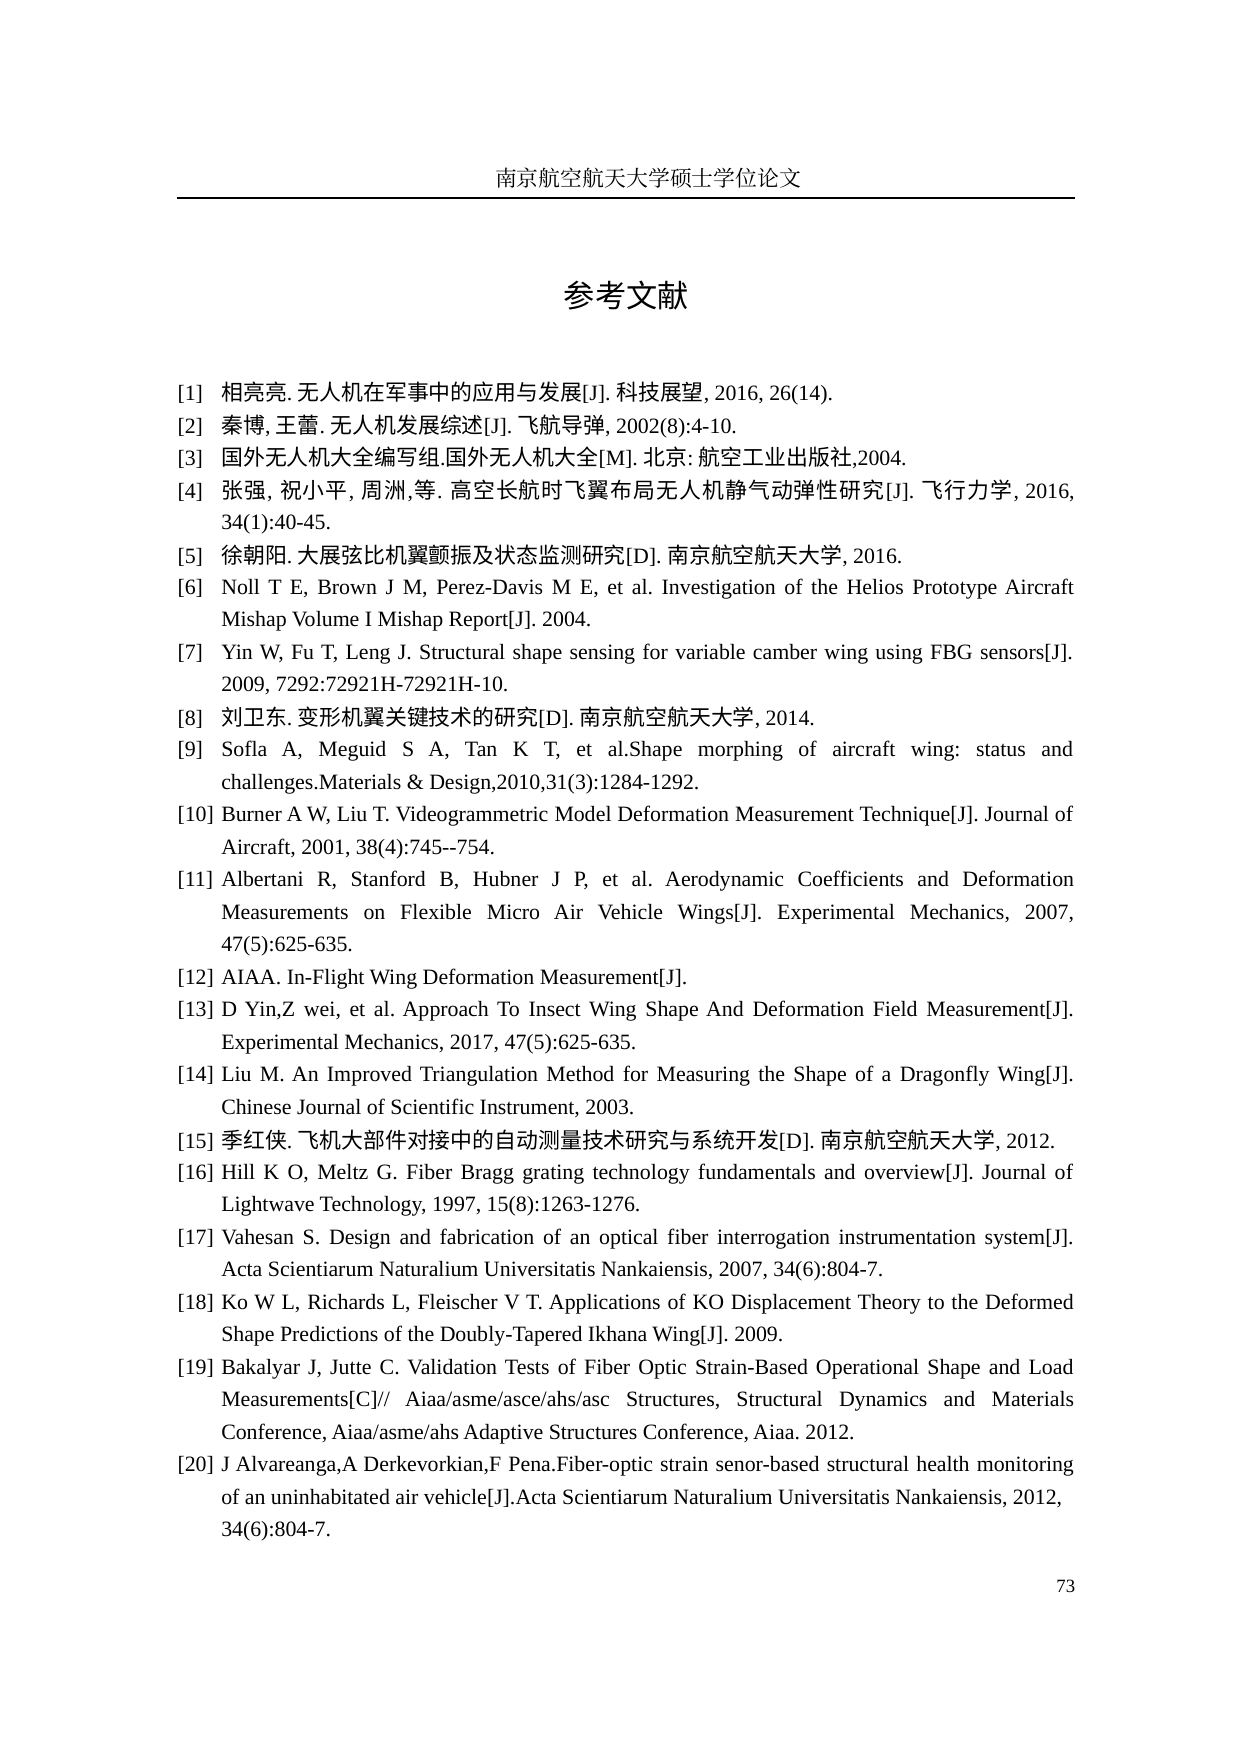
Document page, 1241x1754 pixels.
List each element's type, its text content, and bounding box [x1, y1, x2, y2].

list Liu M. An Improved Triangulation Method for Measuring the Shape of a Dragonfly Wing[J]. Chinese Journal of Scientific Instrument, 2003. [177, 1057, 1075, 1122]
list 秦博, 王蕾. 无人机发展综述[J]. 飞航导弹, 2002(8):4-10. [177, 407, 1075, 440]
subtitle 参考文献 [177, 261, 1075, 326]
list 徐朝阳. 大展弦比机翼颤振及状态监测研究[D]. 南京航空航天大学, 2016. [177, 537, 1075, 570]
list 相亮亮. 无人机在军事中的应用与发展[J]. 科技展望, 2016, 26(14). [177, 375, 1075, 407]
list Vahesan S. Design and fabrication of an optical fiber interrogation instrumentation system[J]. Acta Scientiarum Naturalium Universitatis Nankaiensis, 2007, 34(6):804-7. [177, 1220, 1075, 1285]
list AIAA. In-Flight Wing Deformation Measurement[J]. [177, 960, 1075, 992]
list Burner A W, Liu T. Videogrammetric Model Deformation Measurement Technique[J]. Journal of Aircraft, 2001, 38(4):745--754. [177, 797, 1075, 862]
list Yin W, Fu T, Leng J. Structural shape sensing for variable camber wing using FBG sensors[J]. 2009, 7292:72921H-72921H-10. [177, 635, 1075, 700]
list Albertani R, Stanford B, Hubner J P, et al. Aerodynamic Coefficients and Deformation Measurements on Flexible Micro Air Vehicle Wings[J]. Experimental Mechanics, 2007, 47(5):625-635. [177, 862, 1075, 960]
list Hill K O, Meltz G. Fiber Bragg grating technology fundamentals and overview[J]. Journal of Lightwave Technology, 1997, 15(8):1263-1276. [177, 1155, 1075, 1220]
list 刘卫东. 变形机翼关键技术的研究[D]. 南京航空航天大学, 2014. [177, 700, 1075, 732]
list 季红侠. 飞机大部件对接中的自动测量技术研究与系统开发[D]. 南京航空航天大学, 2012. [177, 1122, 1075, 1155]
list J Alvareanga,A Derkevorkian,F Pena.Fiber-optic strain senor-based structural health monitoring of an uninhabitated air vehicle[J].Acta Scientiarum Naturalium Universitatis Nankaiensis, 2012, 34(6):804-7. [177, 1447, 1075, 1545]
list Sofla A, Meguid S A, Tan K T, et al.Shape morphing of aircraft wing: status and challenges.Materials & Design,2010,31(3):1284-1292. [177, 732, 1075, 797]
list D Yin,Z wei, et al. Approach To Insect Wing Shape And Deformation Field Measurement[J]. Experimental Mechanics, 2017, 47(5):625-635. [177, 992, 1075, 1057]
list Noll T E, Brown J M, Perez-Davis M E, et al. Investigation of the Helios Prototype Aircraft Mishap Volume I Mishap Report[J]. 2004. [177, 570, 1075, 635]
list Ko W L, Richards L, Fleischer V T. Applications of KO Displacement Theory to the Deformed Shape Predictions of the Doubly-Tapered Ikhana Wing[J]. 2009. [177, 1285, 1075, 1350]
list 国外无人机大全编写组.国外无人机大全[M]. 北京: 航空工业出版社,2004. [177, 440, 1075, 472]
list Bakalyar J, Jutte C. Validation Tests of Fiber Optic Strain-Based Operational Shape and Load Measurements[C]// Aiaa/asme/asce/ahs/asc Structures, Structural Dynamics and Materials Conference, Aiaa/asme/ahs Adaptive Structures Conference, Aiaa. 2012. [177, 1350, 1075, 1447]
list 张强, 祝小平, 周洲,等. 高空长航时飞翼布局无人机静气动弹性研究[J]. 飞行力学, 2016, 34(1):40-45. [177, 472, 1075, 537]
